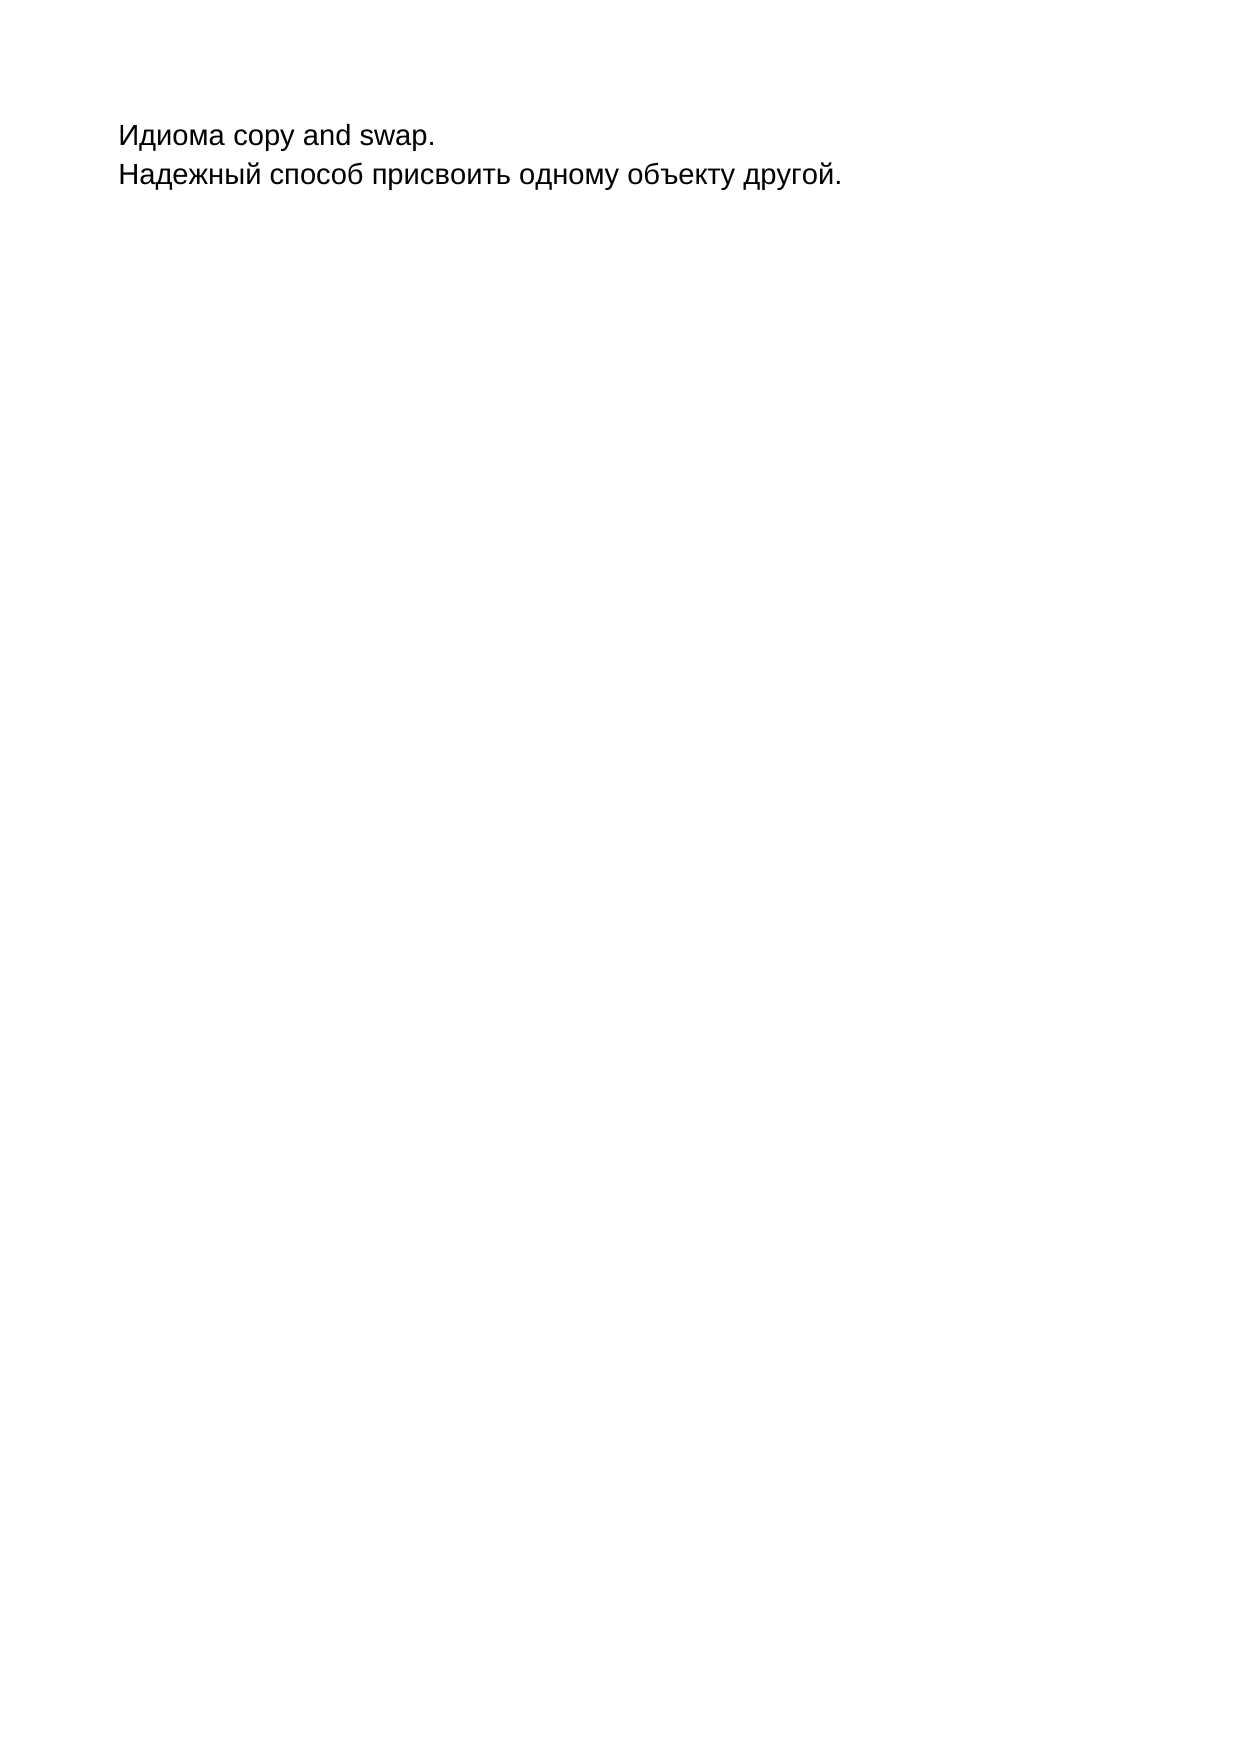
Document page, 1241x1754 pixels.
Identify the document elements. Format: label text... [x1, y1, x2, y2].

text Идиома copy and swap. Надежный способ присвоить одному объекту другой. [118, 118, 1122, 416]
